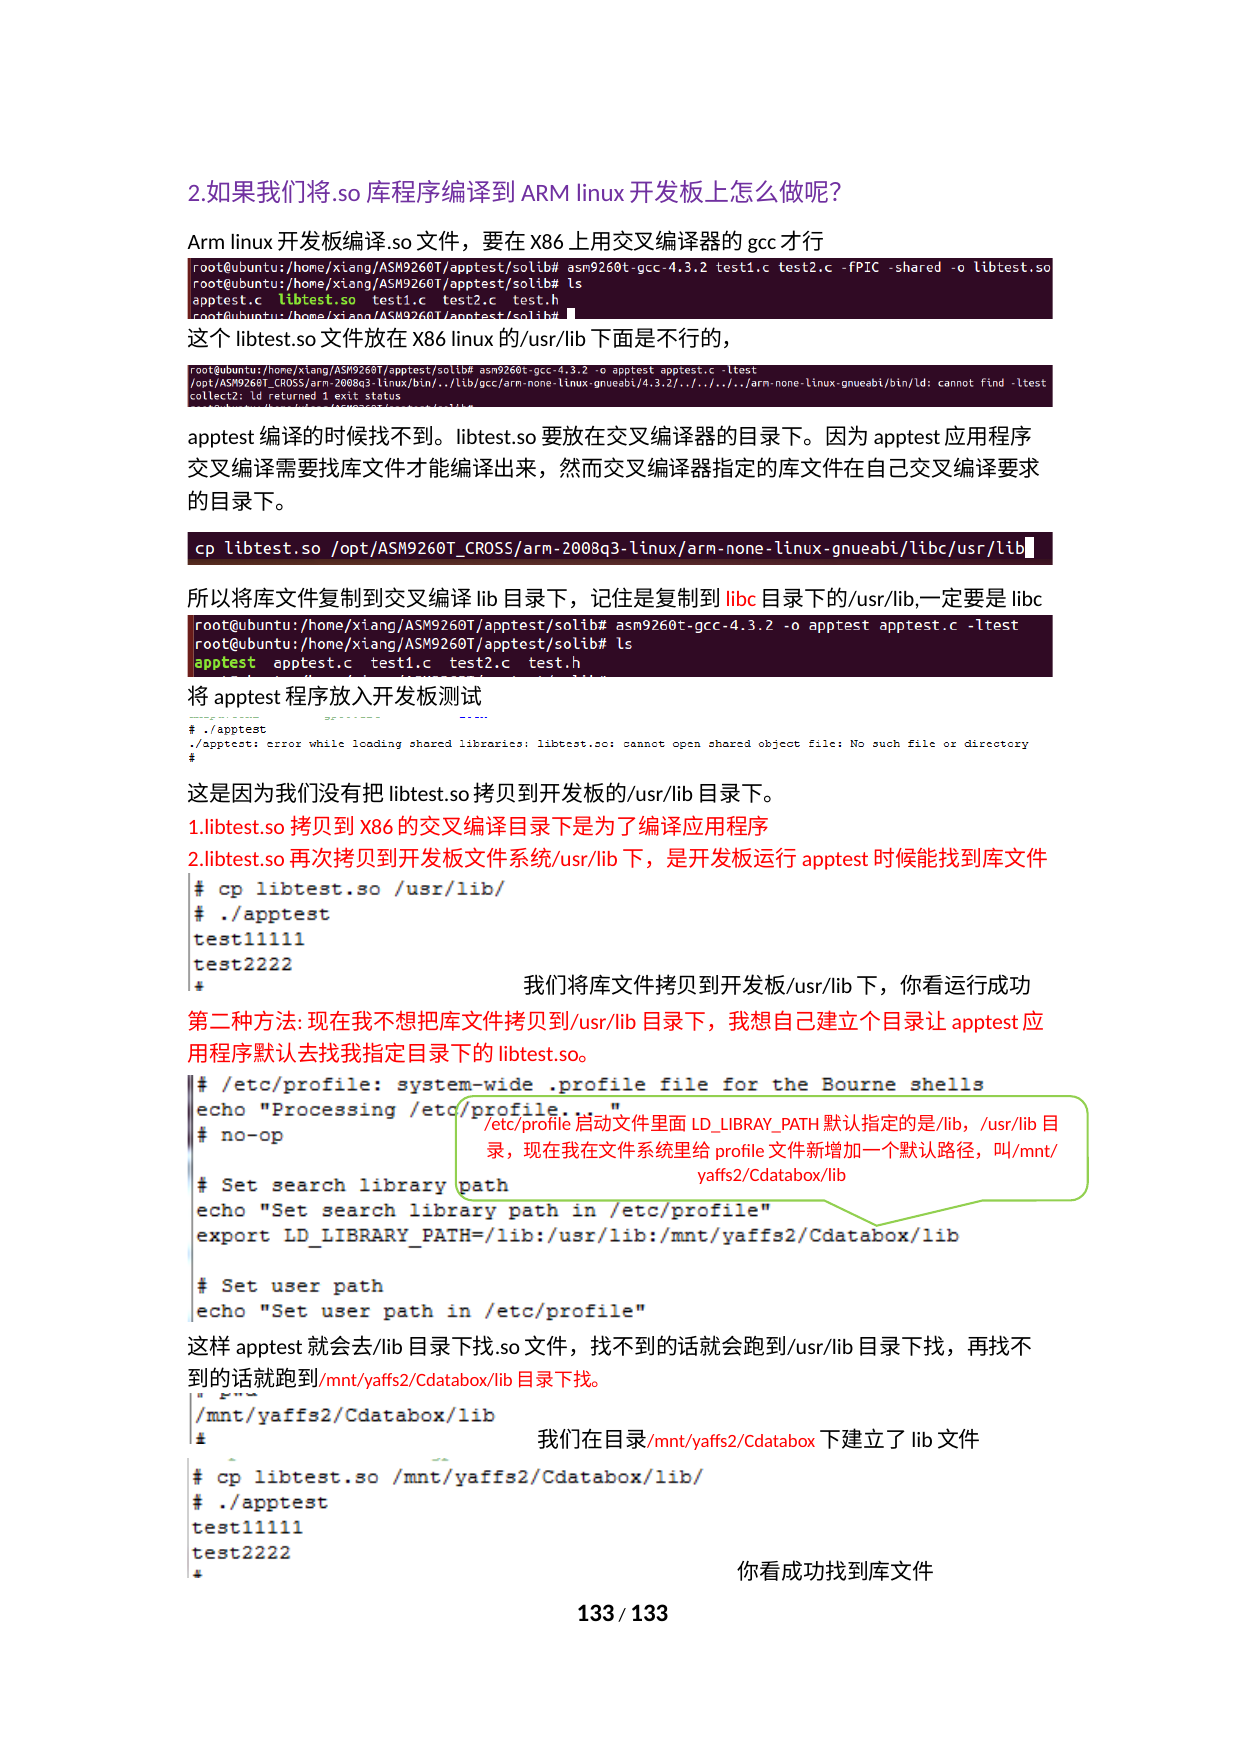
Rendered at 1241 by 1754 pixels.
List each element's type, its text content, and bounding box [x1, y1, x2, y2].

picture [187, 258, 1053, 319]
picture [187, 717, 1053, 770]
text apptest编译的时候找不到。libtest.so要放在交叉编译器的目录下。因为apptest应用程序交叉编译需要找库文件才能编译出来，然而交叉编译器指定的库文件在自己交叉编译要求的目录下。 [187, 418, 1053, 516]
picture [187, 532, 1053, 565]
picture [187, 1075, 1038, 1322]
picture [457, 1098, 1038, 1224]
picture [187, 365, 1053, 407]
text 1.libtest.so 拷贝到X86的交叉编译目录下是为了编译应用程序 [187, 808, 1053, 841]
text 这样apptest就会去/lib目录下找.so文件，找不到的话就会跑到/usr/lib目录下找，再找不到的话就跑到/mnt/yaffs2/Cdatabox/lib目录下找。 [187, 1328, 1053, 1393]
text 2.libtest.so再次拷贝到开发板文件系统/usr/lib下，是开发板运行apptest时候能找到库文件 [187, 841, 1053, 873]
text Arm linux开发板编译.so文件，要在X86上用交叉编译器的gcc才行 [187, 223, 1053, 256]
picture [187, 615, 1053, 677]
text 这个libtest.so文件放在X86 linux的/usr/lib下面是不行的， [187, 321, 1053, 353]
picture [187, 1393, 538, 1444]
text 将apptest程序放入开发板测试 [187, 678, 1053, 711]
text 这是因为我们没有把libtest.so拷贝到开发板的/usr/lib目录下。 [187, 776, 1053, 808]
text 2.如果我们将.so库程序编译到ARM linux开发板上怎么做呢？ [187, 158, 1053, 223]
text 所以将库文件复制到交叉编译lib目录下，记住是复制到libc目录下的/usr/lib,一定要是libc [187, 581, 1053, 613]
picture [187, 873, 524, 991]
text 第二种方法: 现在我不想把库文件拷贝到/usr/lib目录下，我想自己建立个目录让apptest应用程序默认去找我指定目录下的libtest.so。 [187, 1003, 1053, 1068]
picture [187, 1458, 738, 1578]
